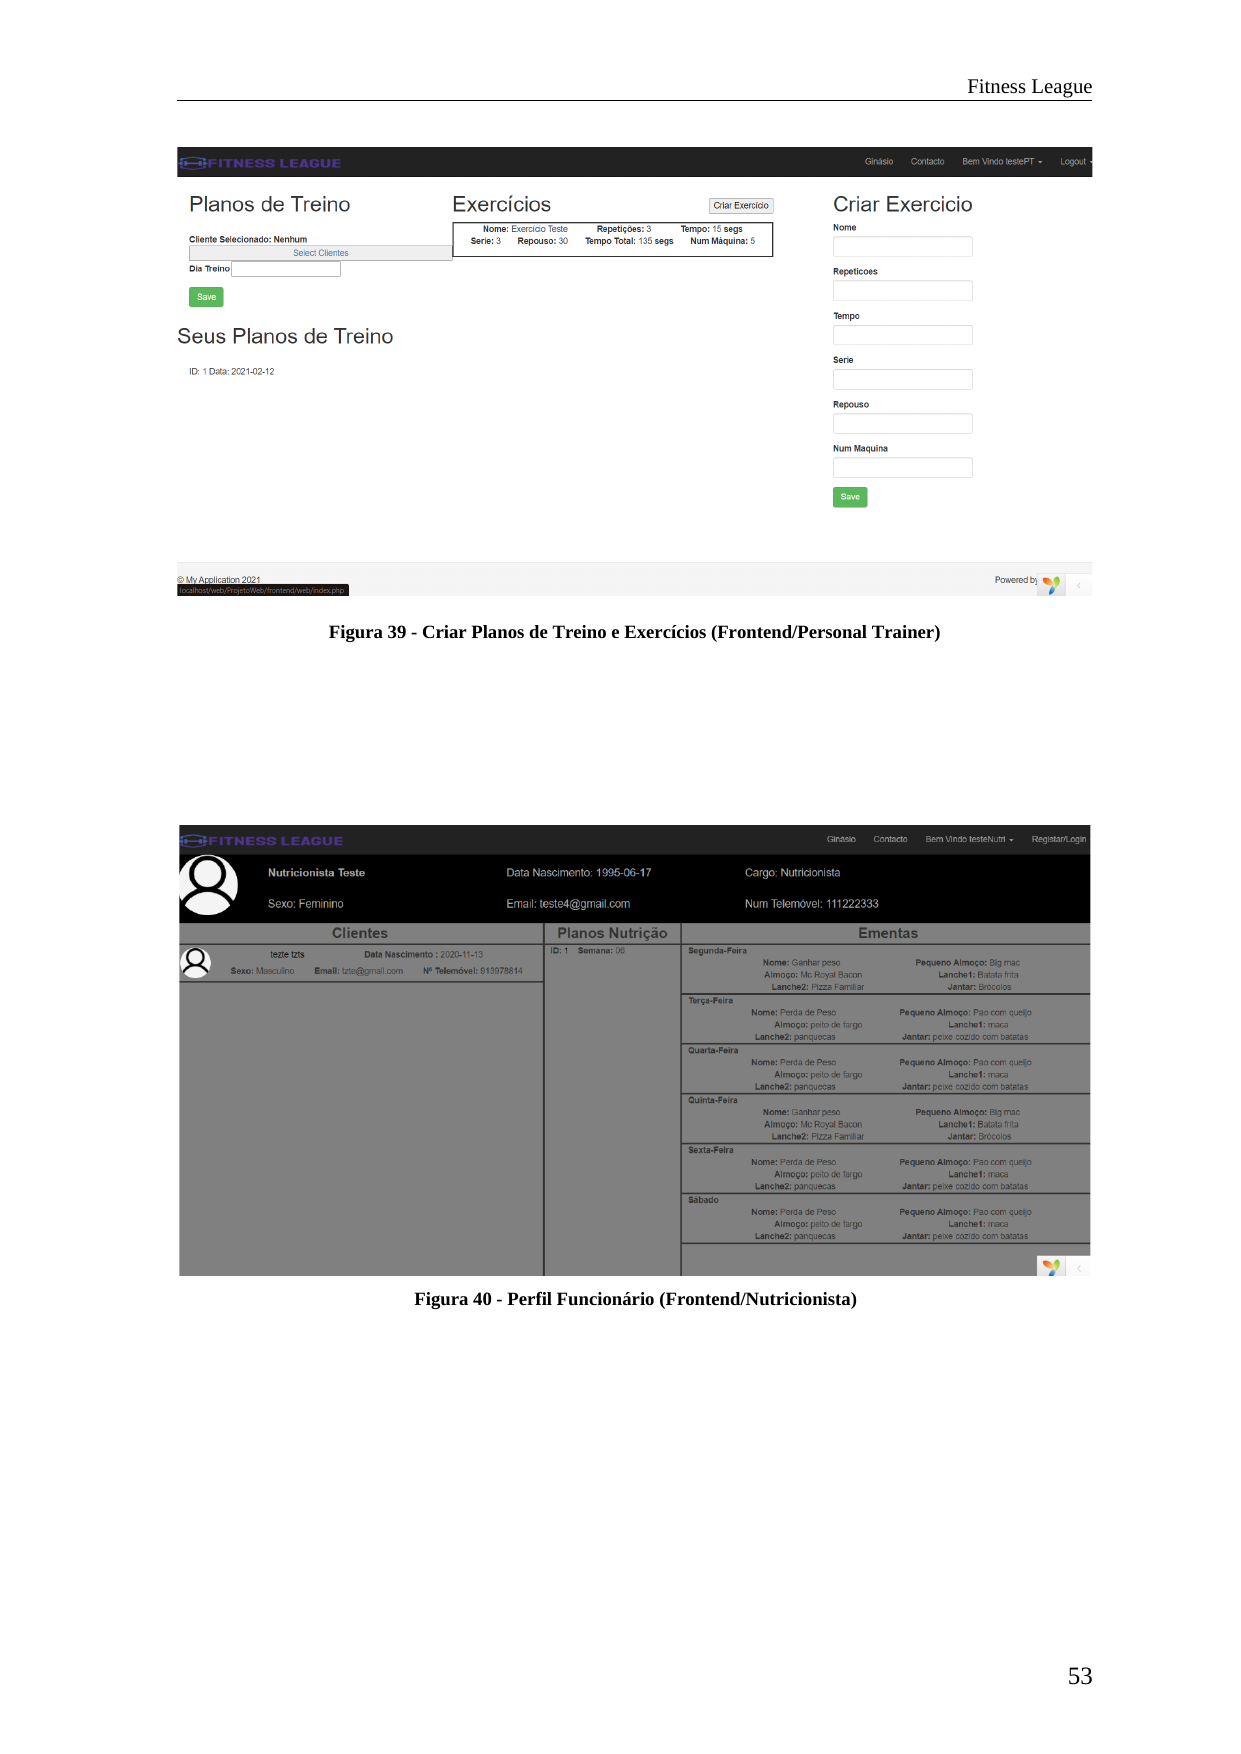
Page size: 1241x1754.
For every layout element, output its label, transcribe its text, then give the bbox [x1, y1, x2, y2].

picture [177, 825, 1090, 1275]
picture [177, 147, 1093, 596]
text Figura 39 - Criar Planos de Treino e Exercícios (Frontend/Personal Trainer) [177, 621, 1092, 642]
